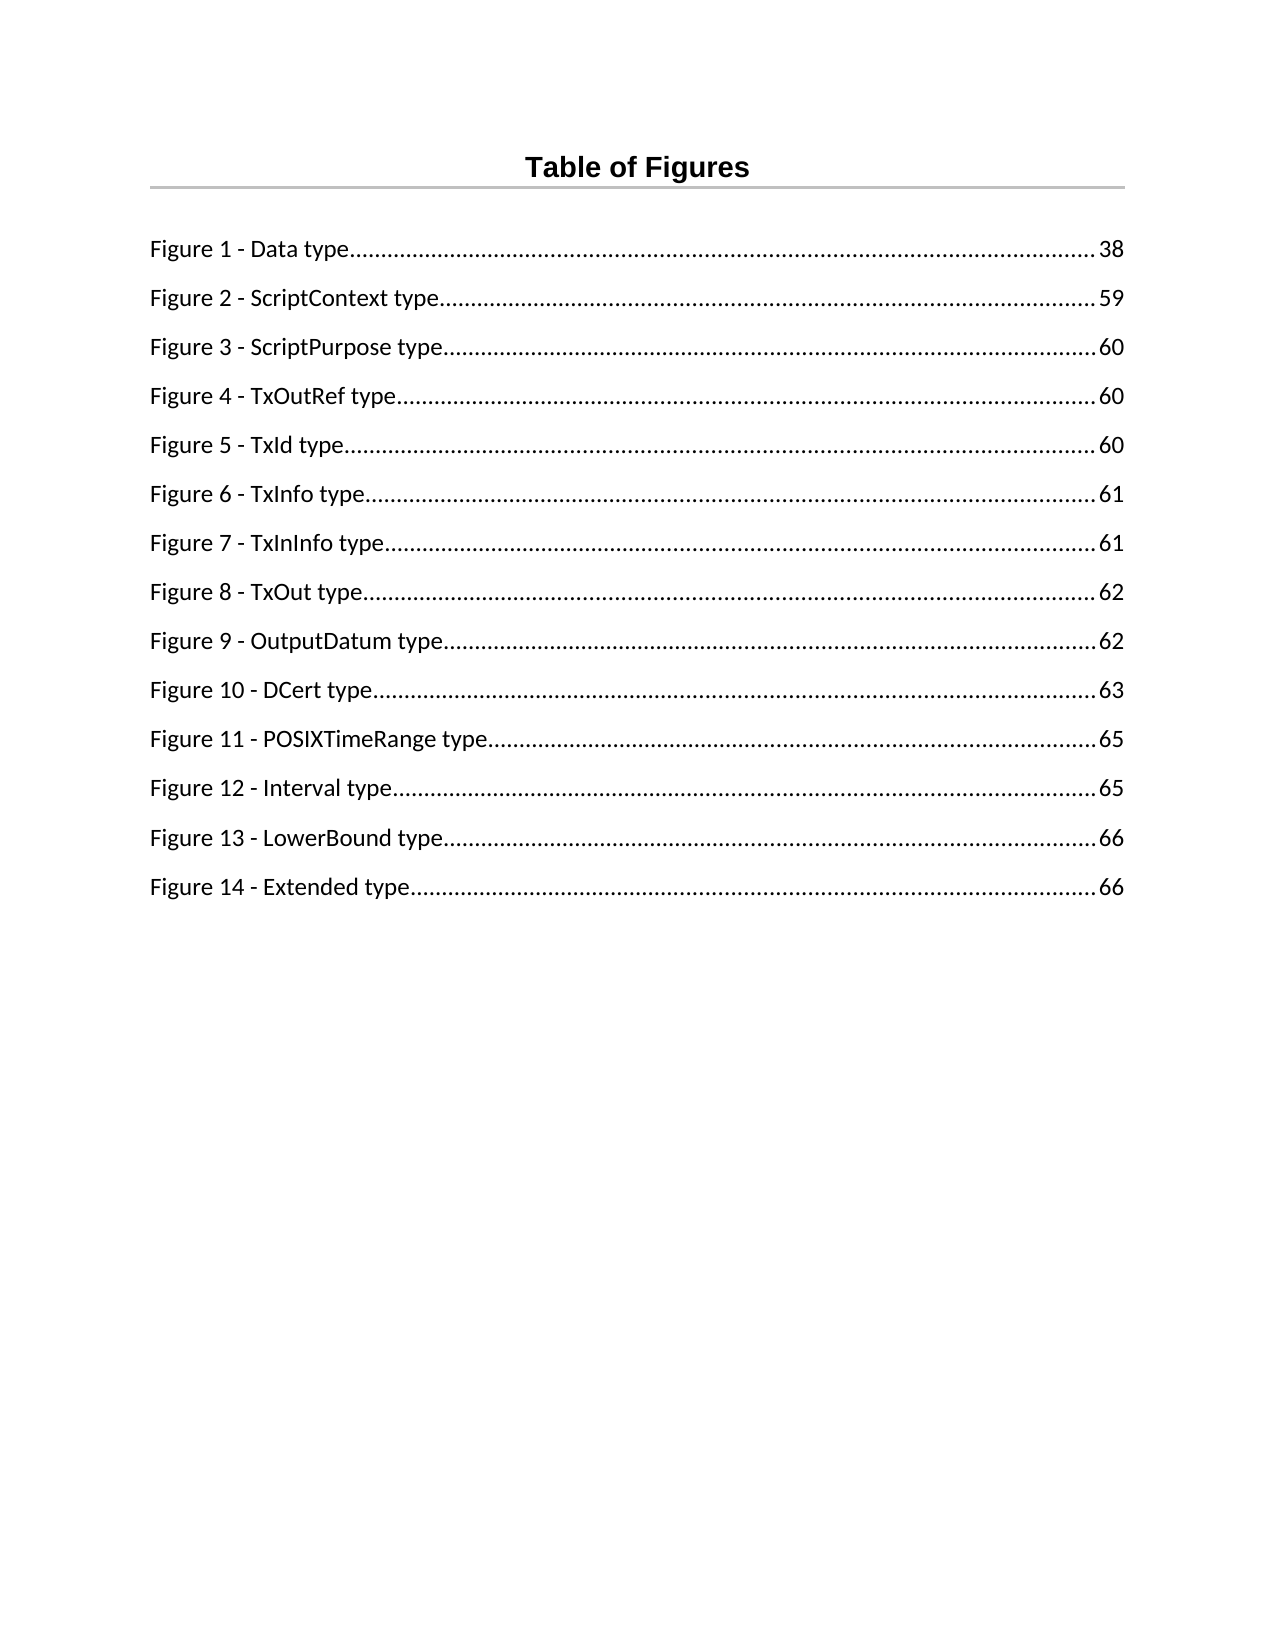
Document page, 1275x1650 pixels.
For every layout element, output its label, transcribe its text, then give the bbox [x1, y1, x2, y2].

text Figure 3 - ScriptPurpose type 60 [150, 331, 1125, 362]
text Figure 8 - TxOut type 62 [150, 576, 1125, 607]
text Figure 10 - DCert type 63 [150, 674, 1125, 705]
text Figure 6 - TxInfo type 61 [150, 478, 1125, 509]
text Figure 5 - TxId type 60 [150, 429, 1125, 460]
text Figure 12 - Interval type 65 [150, 773, 1125, 803]
text Figure 14 - Extended type 66 [150, 871, 1125, 901]
text Figure 1 - Data type 38 [150, 233, 1125, 263]
text Figure 9 - OutputDatum type 62 [150, 625, 1125, 656]
text Figure 7 - TxInInfo type 61 [150, 527, 1125, 558]
subtitle Table of Figures [150, 150, 1125, 186]
text Figure 11 - POSIXTimeRange type 65 [150, 723, 1125, 754]
text Figure 4 - TxOutRef type 60 [150, 380, 1125, 411]
text Figure 13 - LowerBound type 66 [150, 822, 1125, 852]
text Figure 2 - ScriptContext type 59 [150, 282, 1125, 312]
